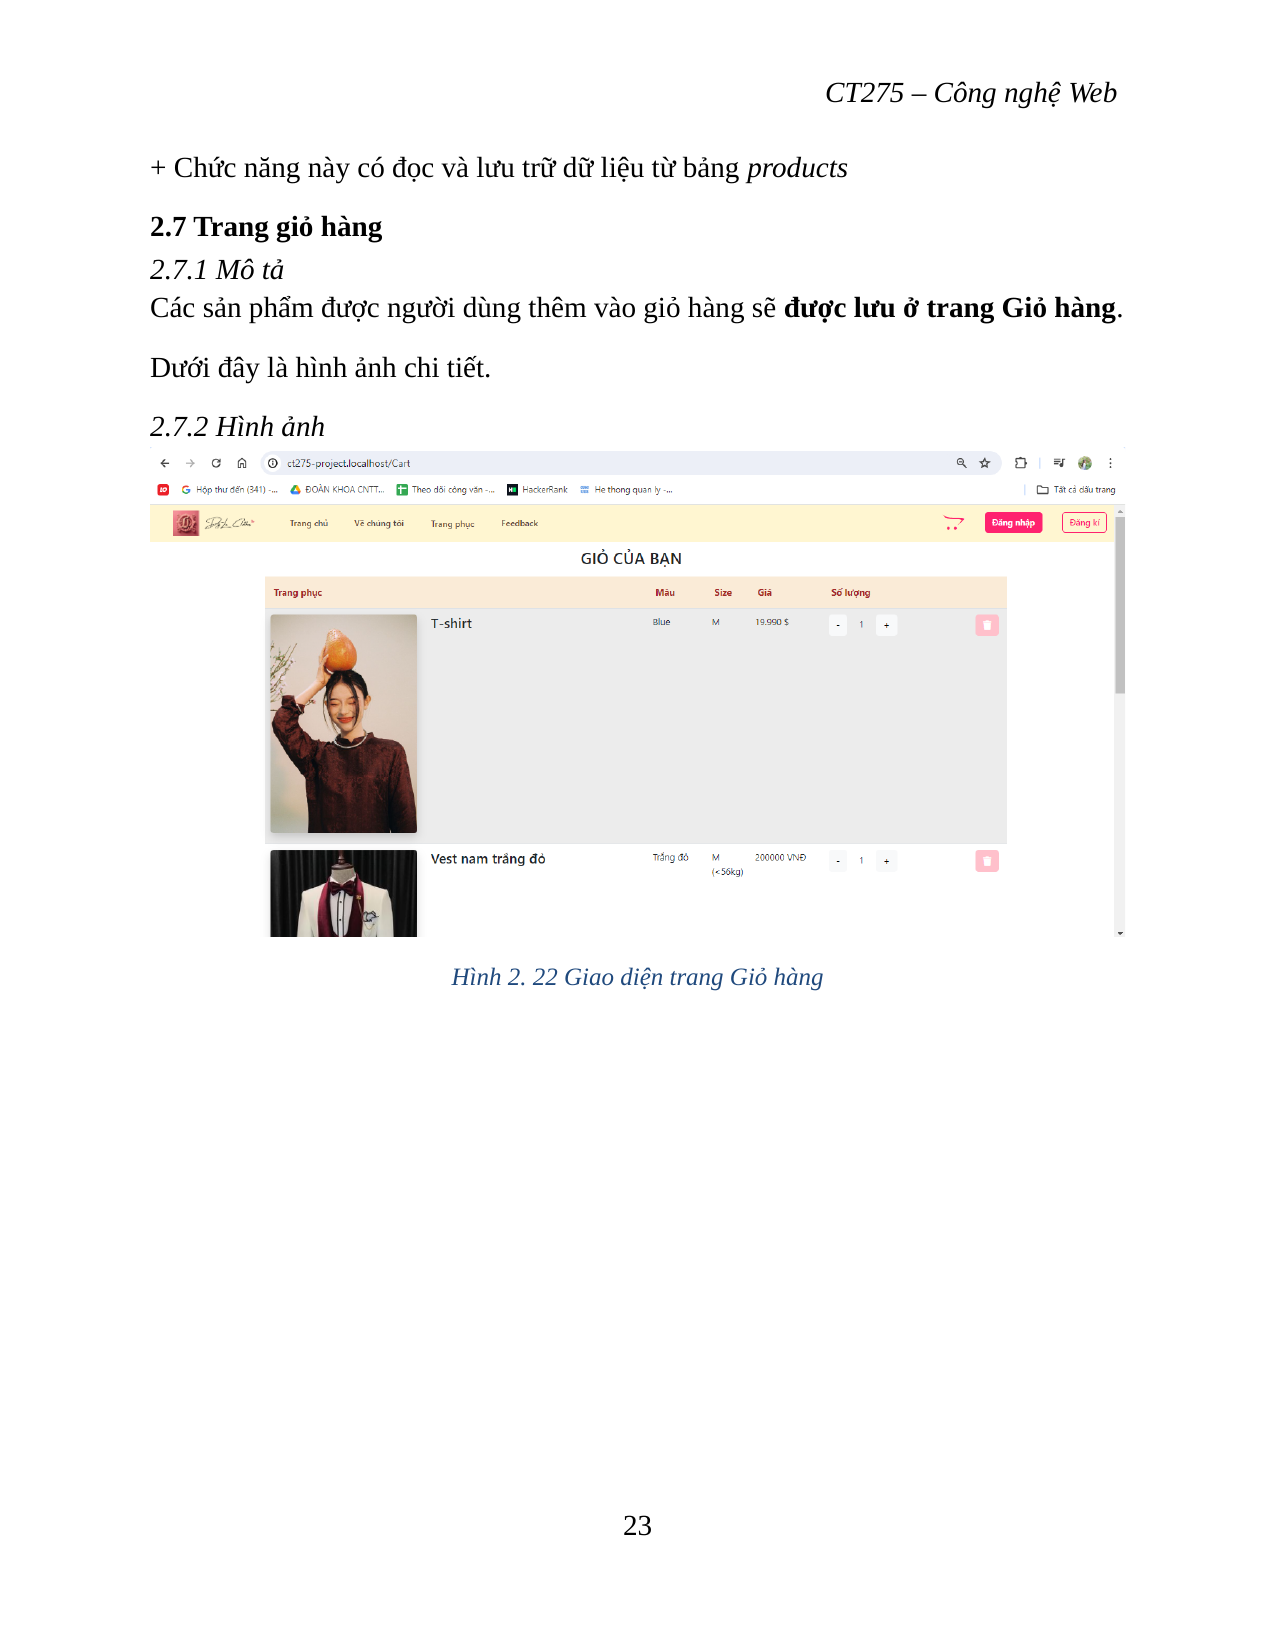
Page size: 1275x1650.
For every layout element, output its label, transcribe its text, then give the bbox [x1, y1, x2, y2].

text Các sản phẩm được người dùng thêm vào giỏ hàng sẽ được lưu ở trang Giỏ hàng. [150, 291, 1125, 324]
picture [150, 447, 1125, 937]
text Hình 2. 22 Giao diện trang Giỏ hàng [150, 962, 1125, 991]
text Dưới đây là hình ảnh chi tiết. [150, 350, 1125, 383]
subtitle 2.7.2 Hình ảnh [150, 409, 1125, 443]
text + Chức năng này có đọc và lưu trữ dữ liệu từ bảng products [150, 150, 1125, 183]
subtitle 2.7.1 Mô tả [150, 252, 1125, 286]
subtitle 2.7 Trang giỏ hàng [150, 209, 1125, 243]
